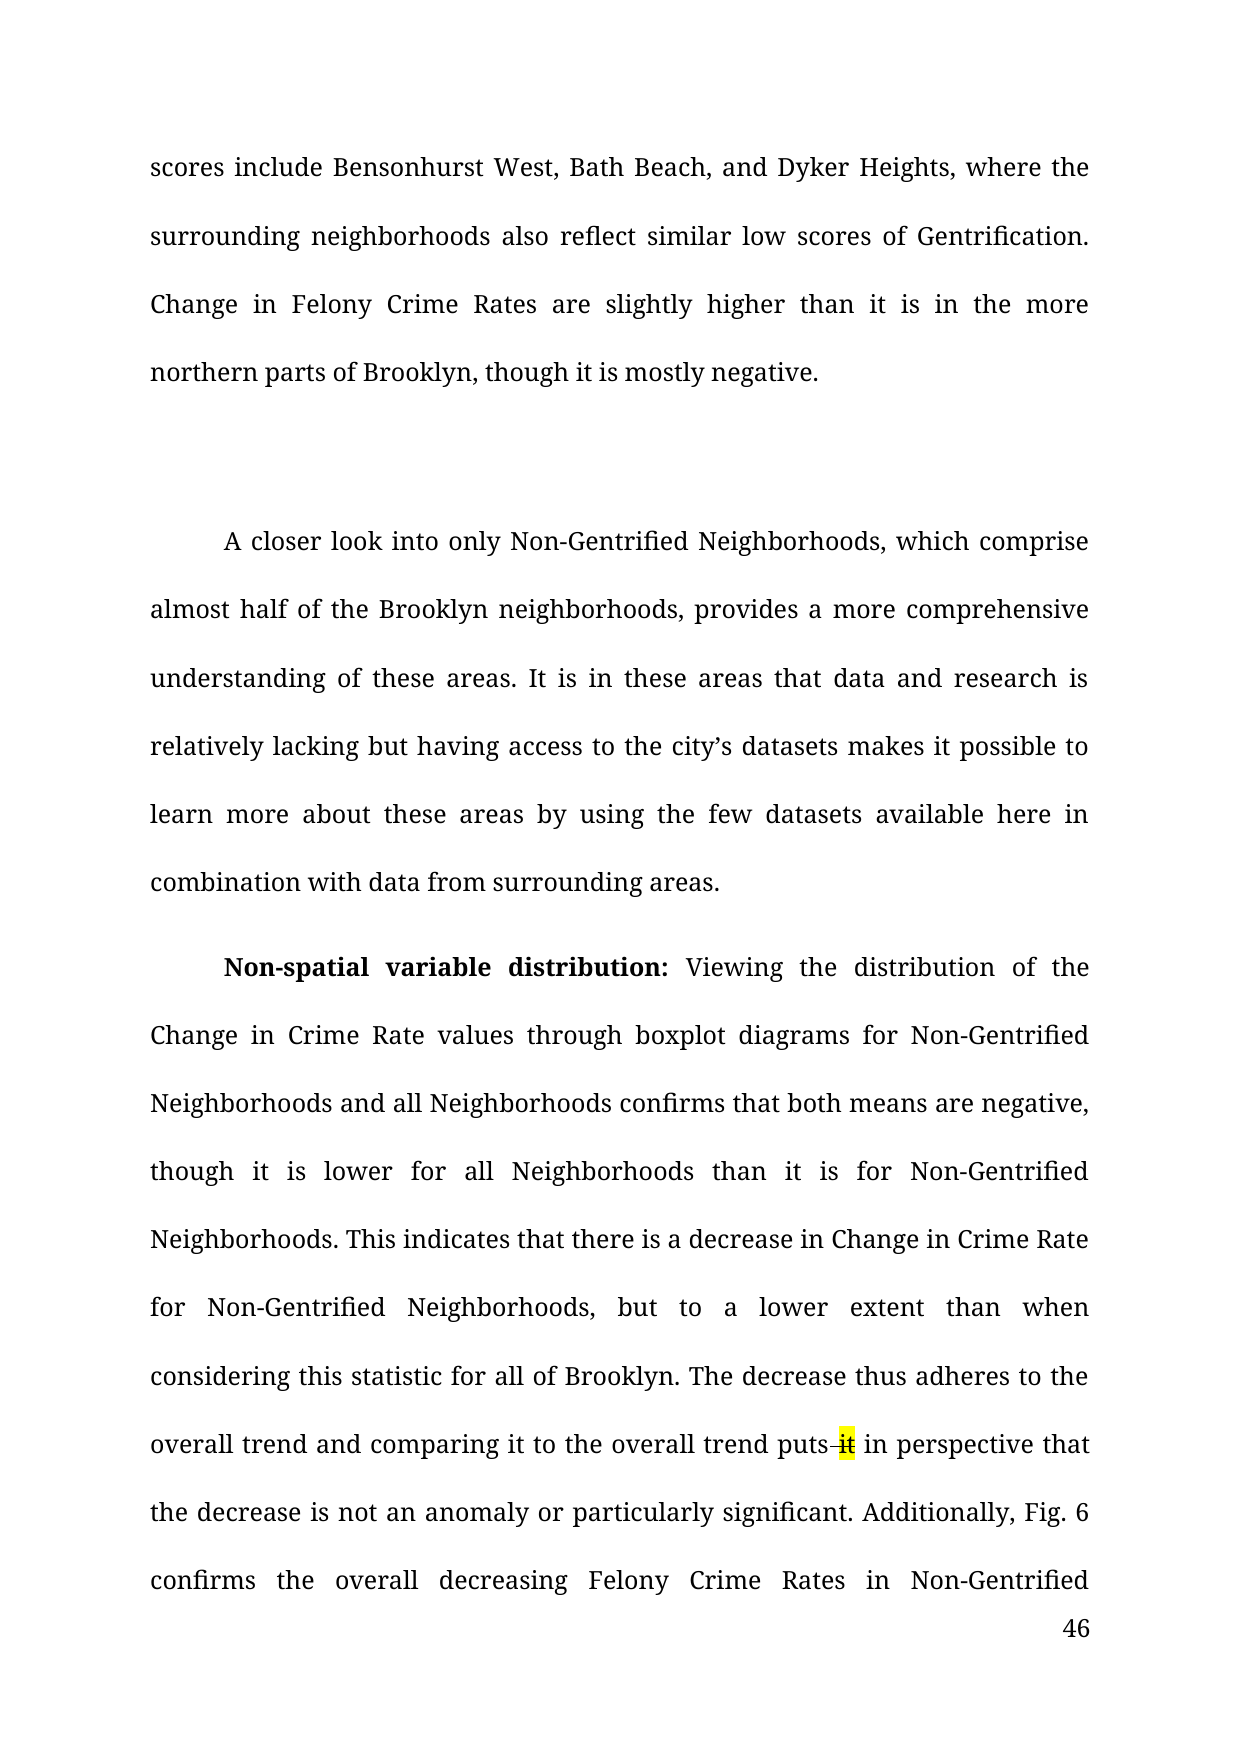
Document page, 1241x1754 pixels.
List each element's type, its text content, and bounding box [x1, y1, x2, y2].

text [150, 150, 1090, 388]
text A closer look into only Non-Gentrified Neighborhoods, which comprise almost half of the Brooklyn neighborhoods, provides a more comprehensive understanding of these areas. It is in these areas that data and research is relatively lacking but having access to the city’s datasets makes it possible to learn more about these areas by using the few datasets available here in combination with data from surrounding areas. [150, 524, 1090, 899]
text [150, 949, 1090, 1597]
